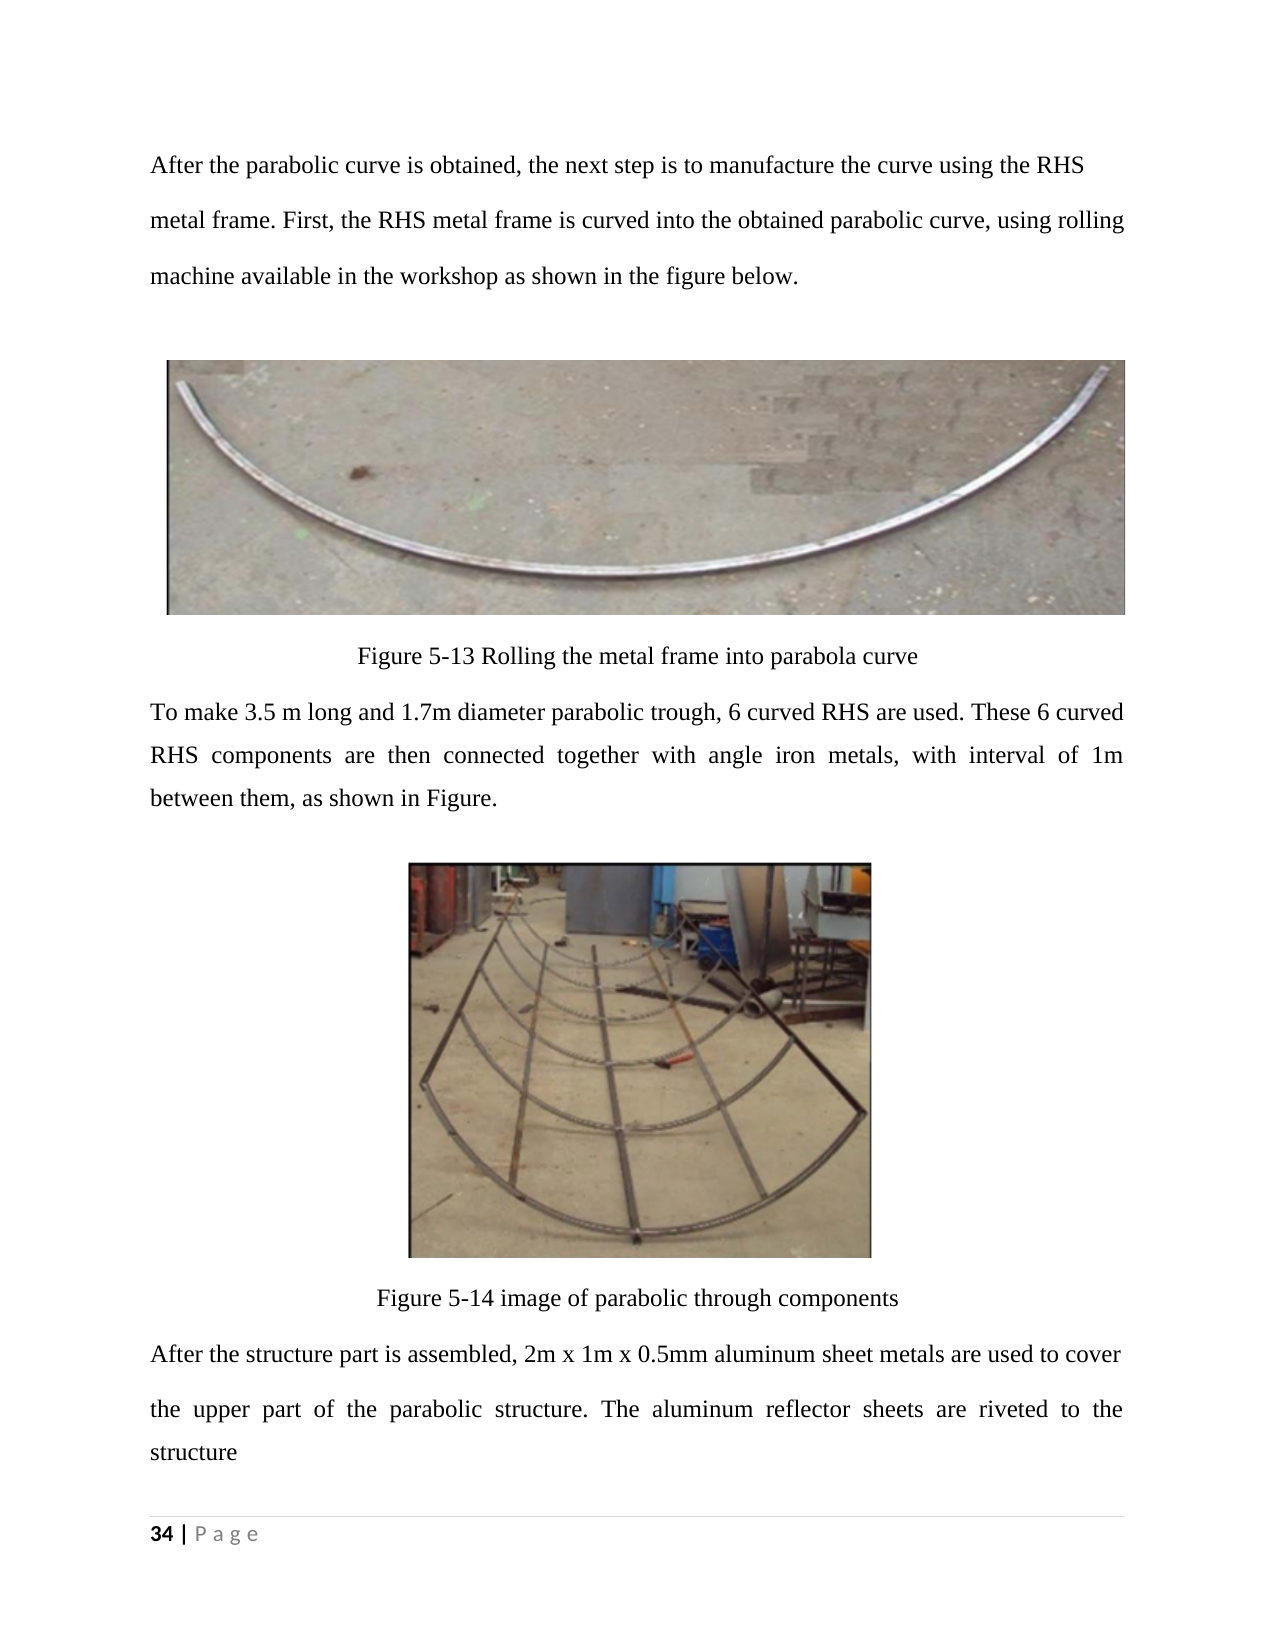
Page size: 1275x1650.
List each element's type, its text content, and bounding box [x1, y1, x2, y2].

text the upper part of the parabolic structure. The aluminum reflector sheets are riveted to the structure [150, 1394, 1125, 1466]
text metal frame. First, the RHS metal frame is curved into the obtained parabolic curve, using rolling [150, 206, 1125, 234]
text machine available in the workshop as shown in the figure below. [150, 261, 1125, 290]
picture [379, 838, 872, 1258]
text After the structure part is assembled, 2m x 1m x 0.5mm aluminum sheet metals are used to cover [150, 1339, 1125, 1367]
text To make 3.5 m long and 1.7m diameter parabolic trough, 6 curved RHS are used. These 6 curved RHS components are then connected together with angle iron metals, with interval of 1m between them, as shown in Figure. [150, 697, 1125, 812]
text After the parabolic curve is obtained, the next step is to manufacture the curve using the RHS [150, 150, 1125, 179]
picture [150, 360, 1125, 615]
